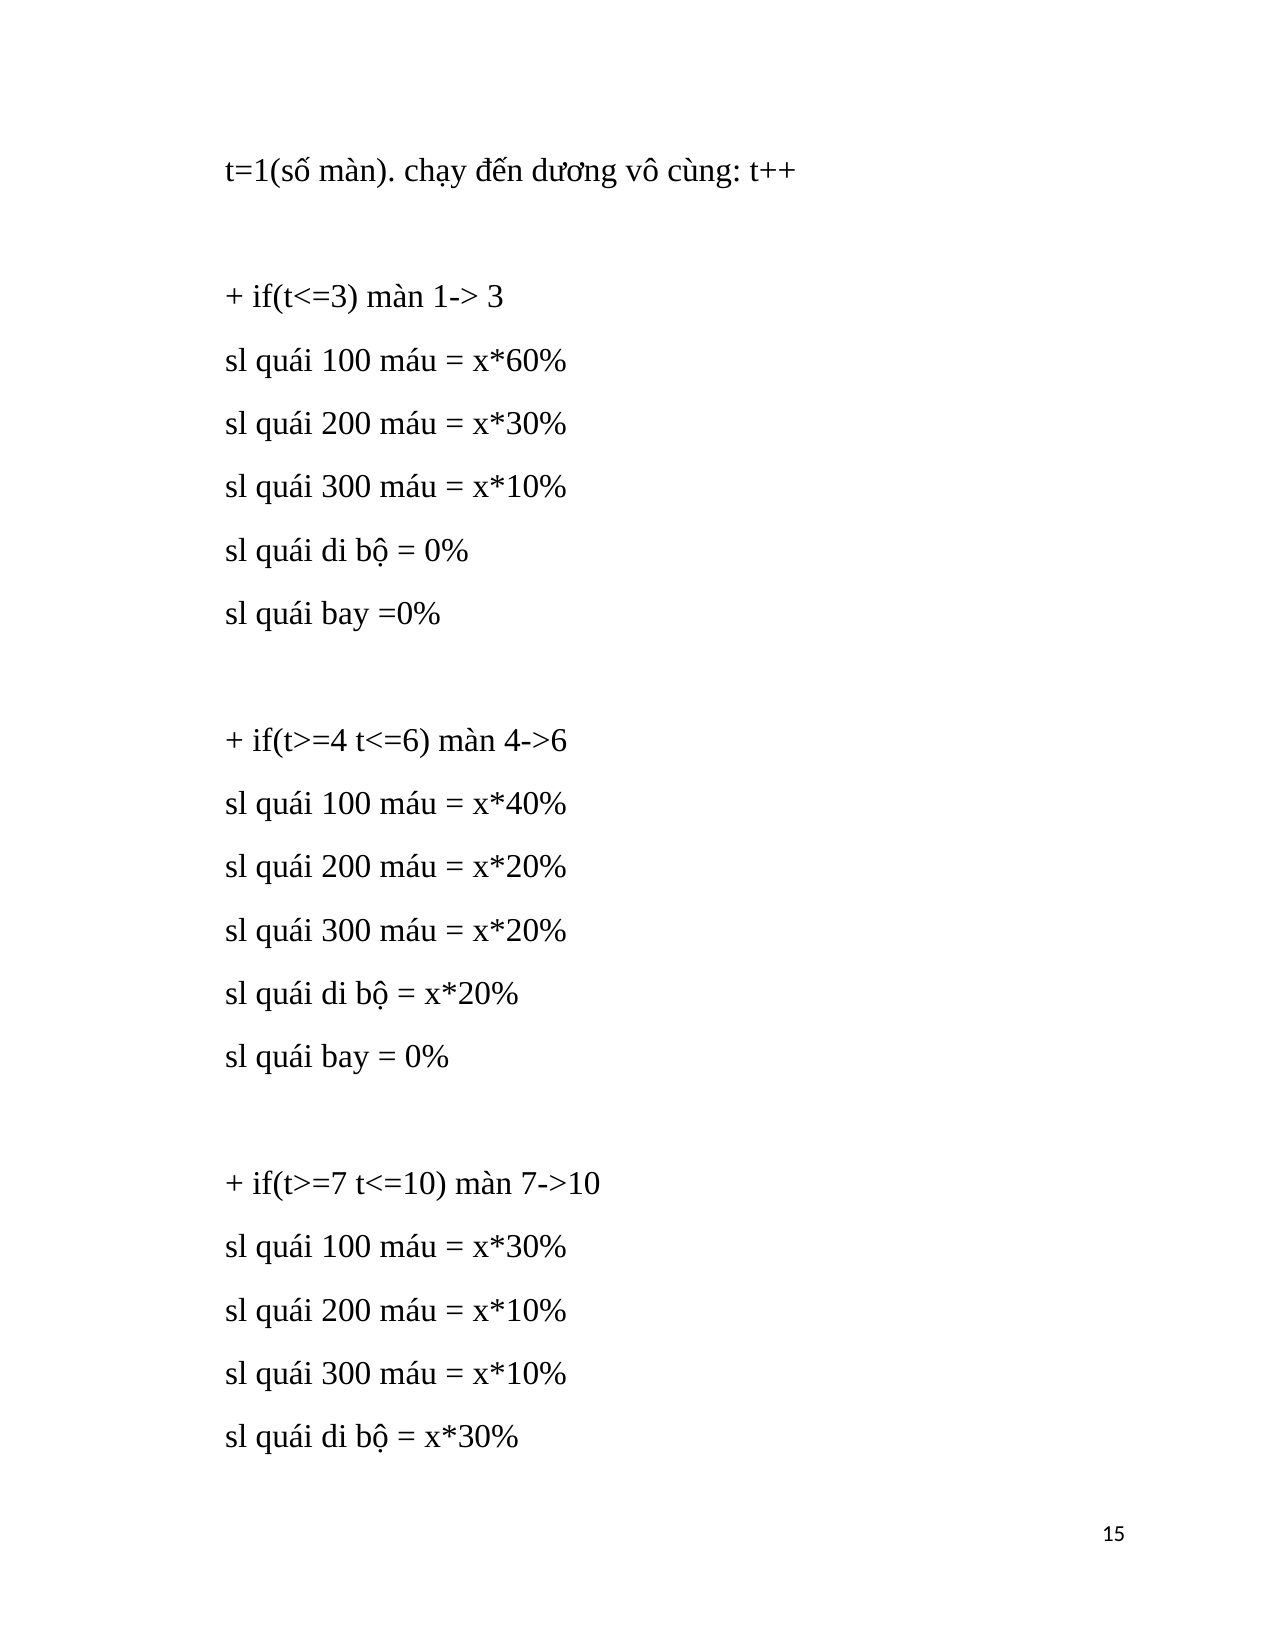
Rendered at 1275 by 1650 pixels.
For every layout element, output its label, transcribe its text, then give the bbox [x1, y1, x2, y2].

text sl quái di bộ = 0% [150, 530, 1125, 568]
text sl quái 300 máu = x*10% [150, 467, 1125, 505]
text sl quái 100 máu = x*30% [150, 1227, 1125, 1265]
text sl quái 300 máu = x*20% [150, 910, 1125, 948]
text sl quái 200 máu = x*10% [150, 1290, 1125, 1328]
text + if(t<=3) màn 1-> 3 [150, 277, 1125, 315]
text sl quái 100 máu = x*60% [150, 340, 1125, 378]
text + if(t>=7 t<=10) màn 7->10 [150, 1163, 1125, 1202]
text sl quái 200 máu = x*30% [150, 403, 1125, 442]
text sl quái 100 máu = x*40% [150, 783, 1125, 822]
text t=1(số màn). chạy đến dương vô cùng: t++ [150, 150, 1125, 188]
text sl quái di bộ = x*20% [150, 973, 1125, 1012]
text + if(t>=4 t<=6) màn 4->6 [150, 720, 1125, 758]
text sl quái bay =0% [150, 593, 1125, 632]
text sl quái 300 máu = x*10% [150, 1353, 1125, 1392]
text sl quái bay = 0% [150, 1037, 1125, 1075]
text sl quái 200 máu = x*20% [150, 847, 1125, 885]
text sl quái di bộ = x*30% [150, 1417, 1125, 1455]
